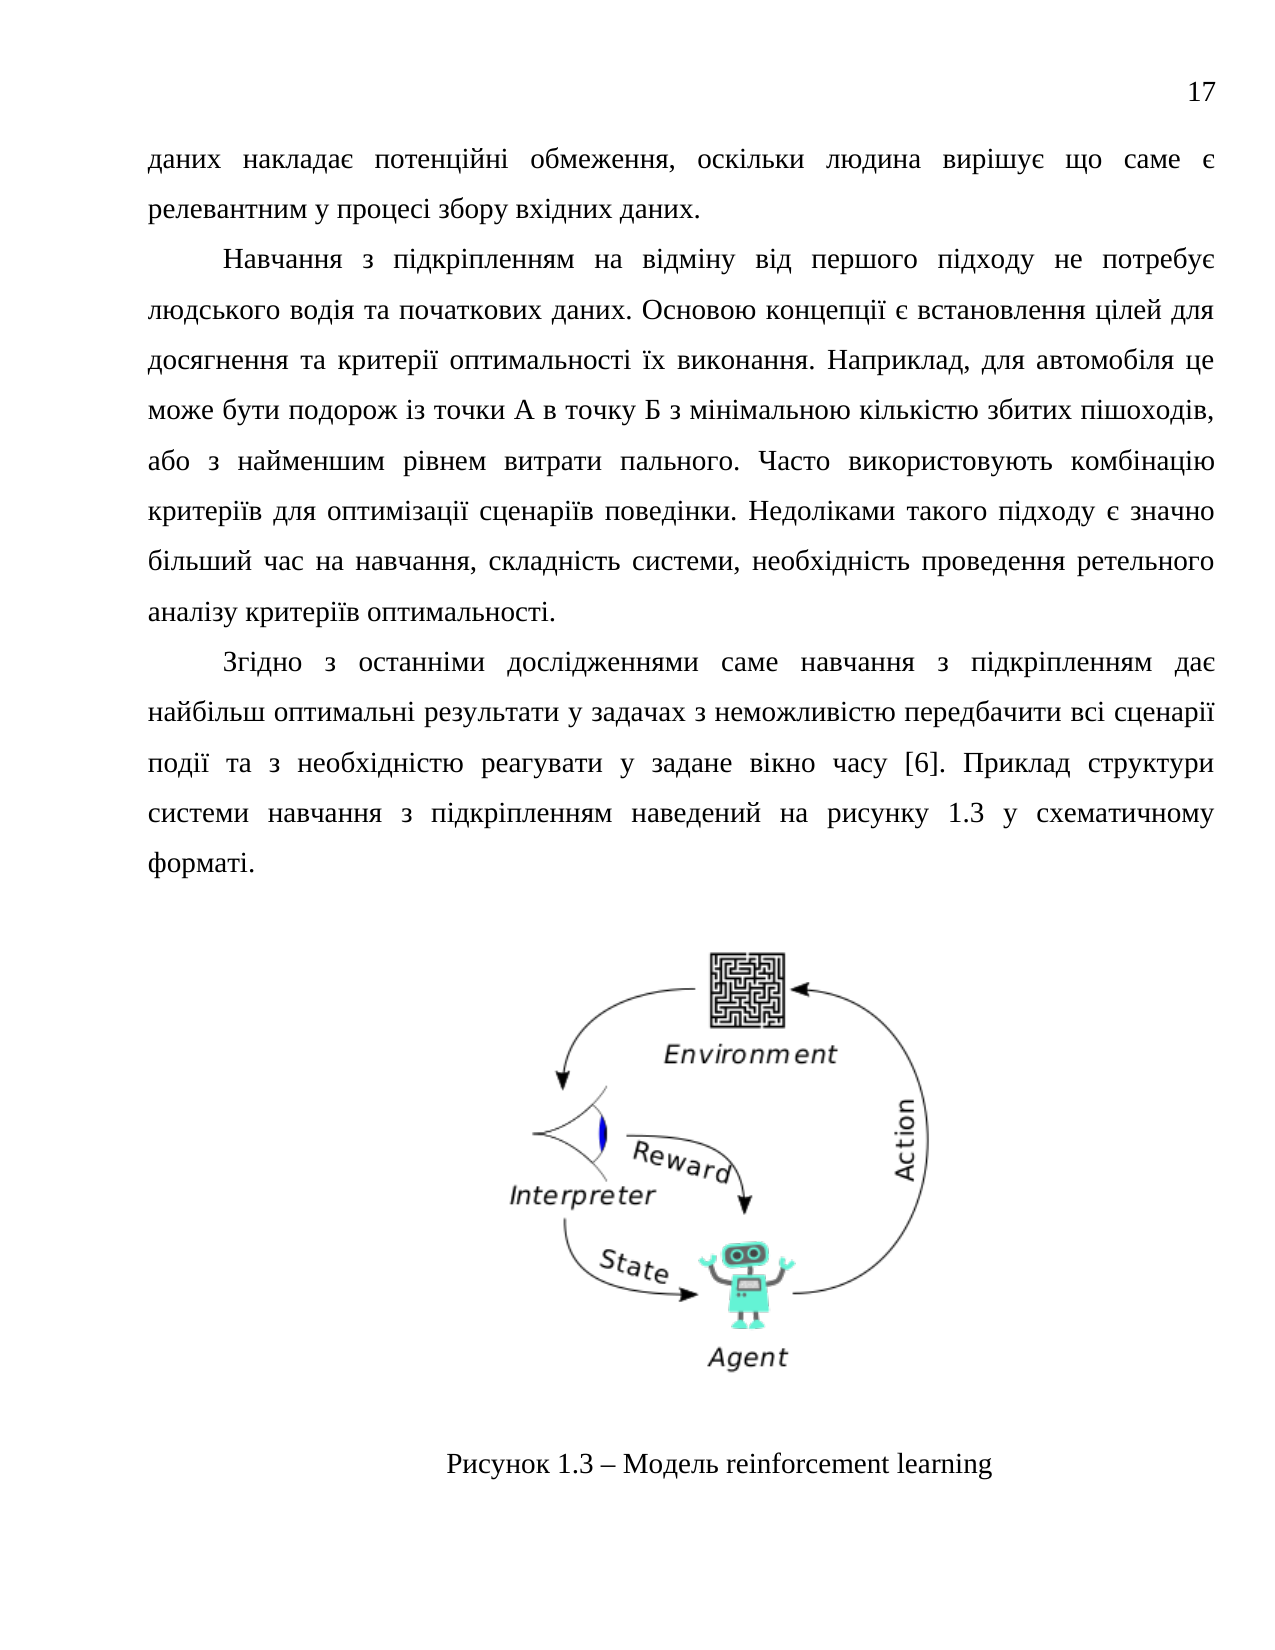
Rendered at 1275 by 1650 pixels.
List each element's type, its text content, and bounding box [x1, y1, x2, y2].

text Згідно з останніми дослідженнями саме навчання з підкріпленням дає найбільш оптимальні результати у задачах з неможливістю передбачити всі сценарії події та з необхідністю реагувати у задане вікно часу [6]. Приклад структури системи навчання з підкріпленням наведений на рисунку 1.3 у схематичному форматі. [148, 644, 1216, 879]
text Навчання з підкріпленням на відміну від першого підходу не потребує людського водія та початкових даних. Основою концепції є встановлення цілей для досягнення та критерії оптимальності їх виконання. Наприклад, для автомобіля це може бути подорож із точки А в точку Б з мінімальною кількістю збитих пішоходів, або з найменшим рівнем витрати пального. Часто використовують комбінацію критеріїв для оптимізації сценаріїв поведінки. Недоліками такого підходу є значно більший час на навчання, складність системи, необхідність проведення ретельного аналізу критеріїв оптимальності. [148, 242, 1216, 627]
picture [495, 946, 944, 1380]
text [148, 141, 1216, 225]
text Рисунок 1.3 – Модель reinforcement learning [148, 1446, 1216, 1480]
